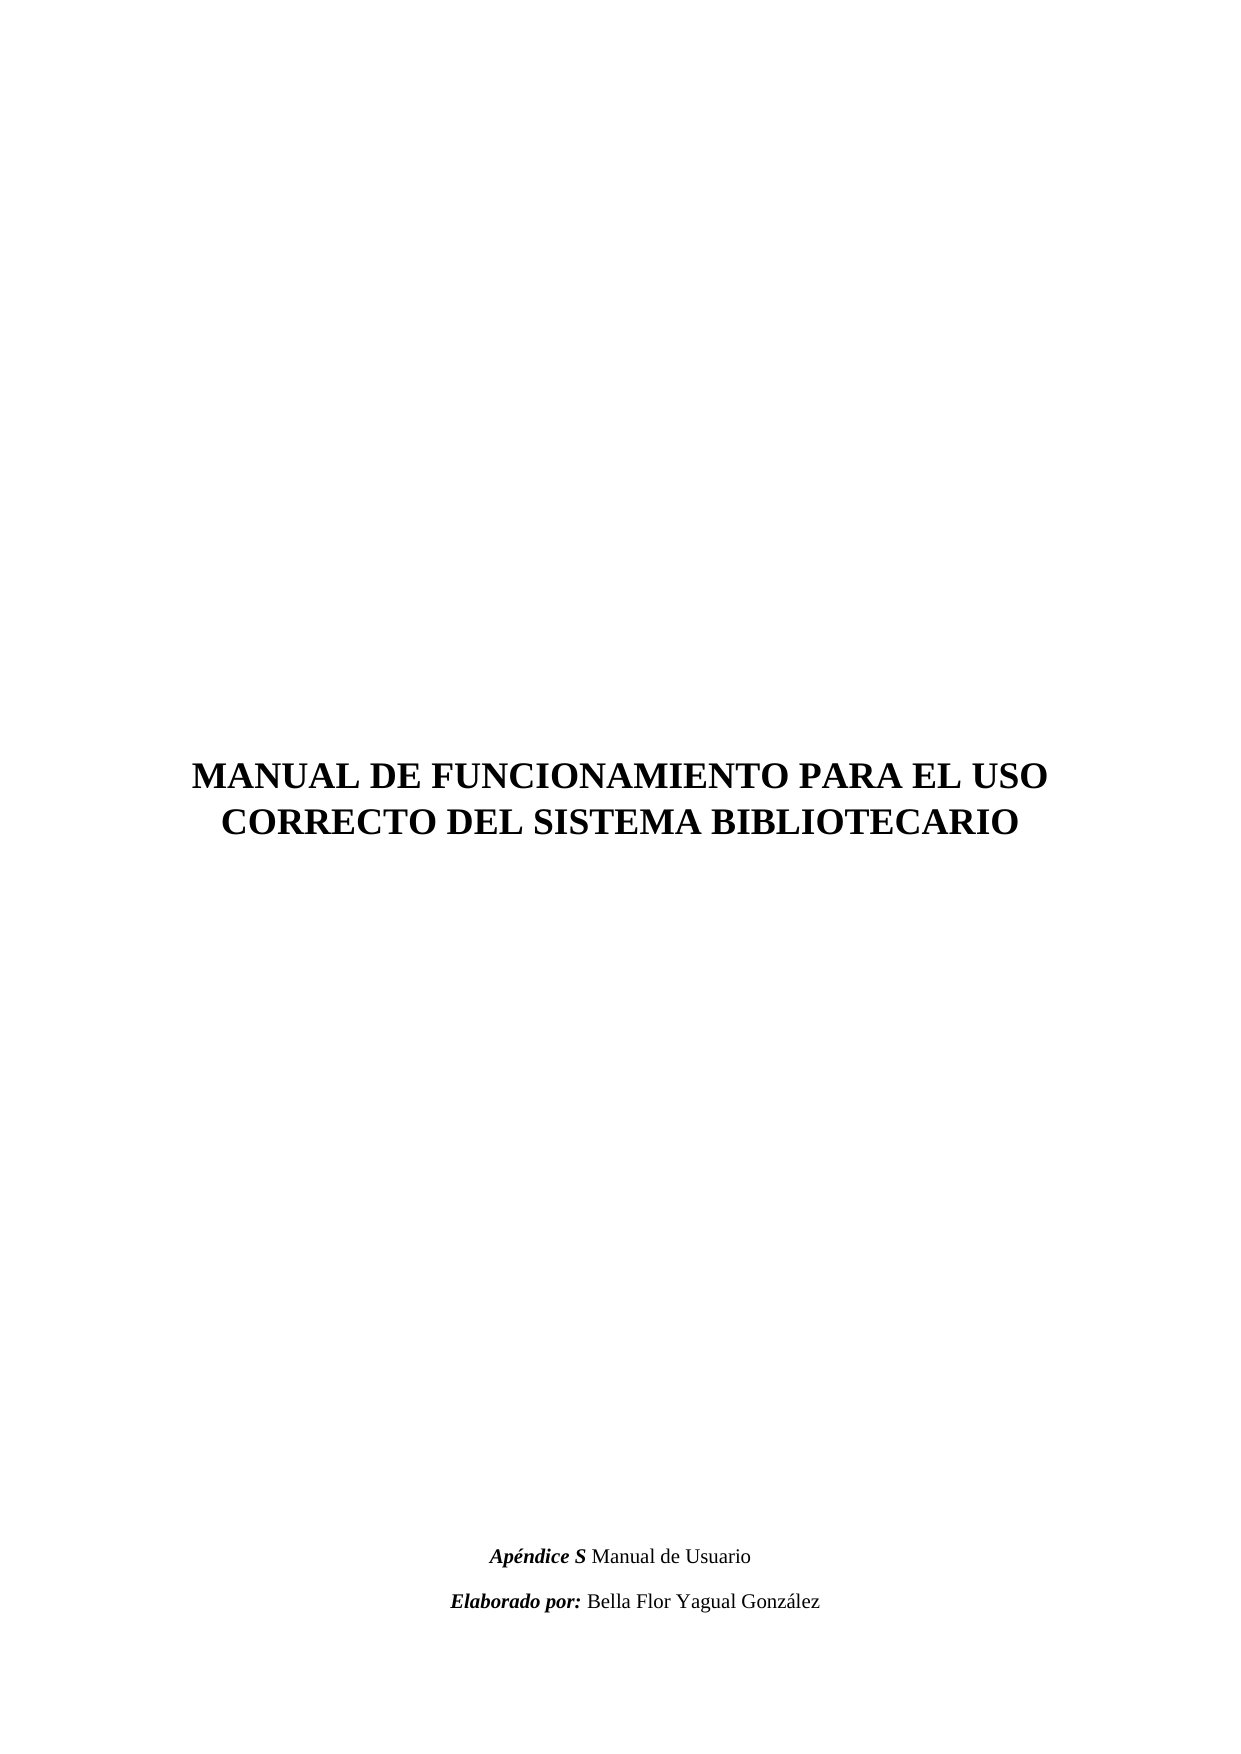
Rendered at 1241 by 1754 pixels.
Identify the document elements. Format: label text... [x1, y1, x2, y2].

text MANUAL DE FUNCIONAMIENTO PARA EL USO CORRECTO DEL SISTEMA BIBLIOTECARIO [162, 753, 1078, 843]
text Apéndice S Manual de Usuario [162, 1544, 1078, 1568]
text Elaborado por: Bella Flor Yagual González [162, 1589, 1078, 1613]
